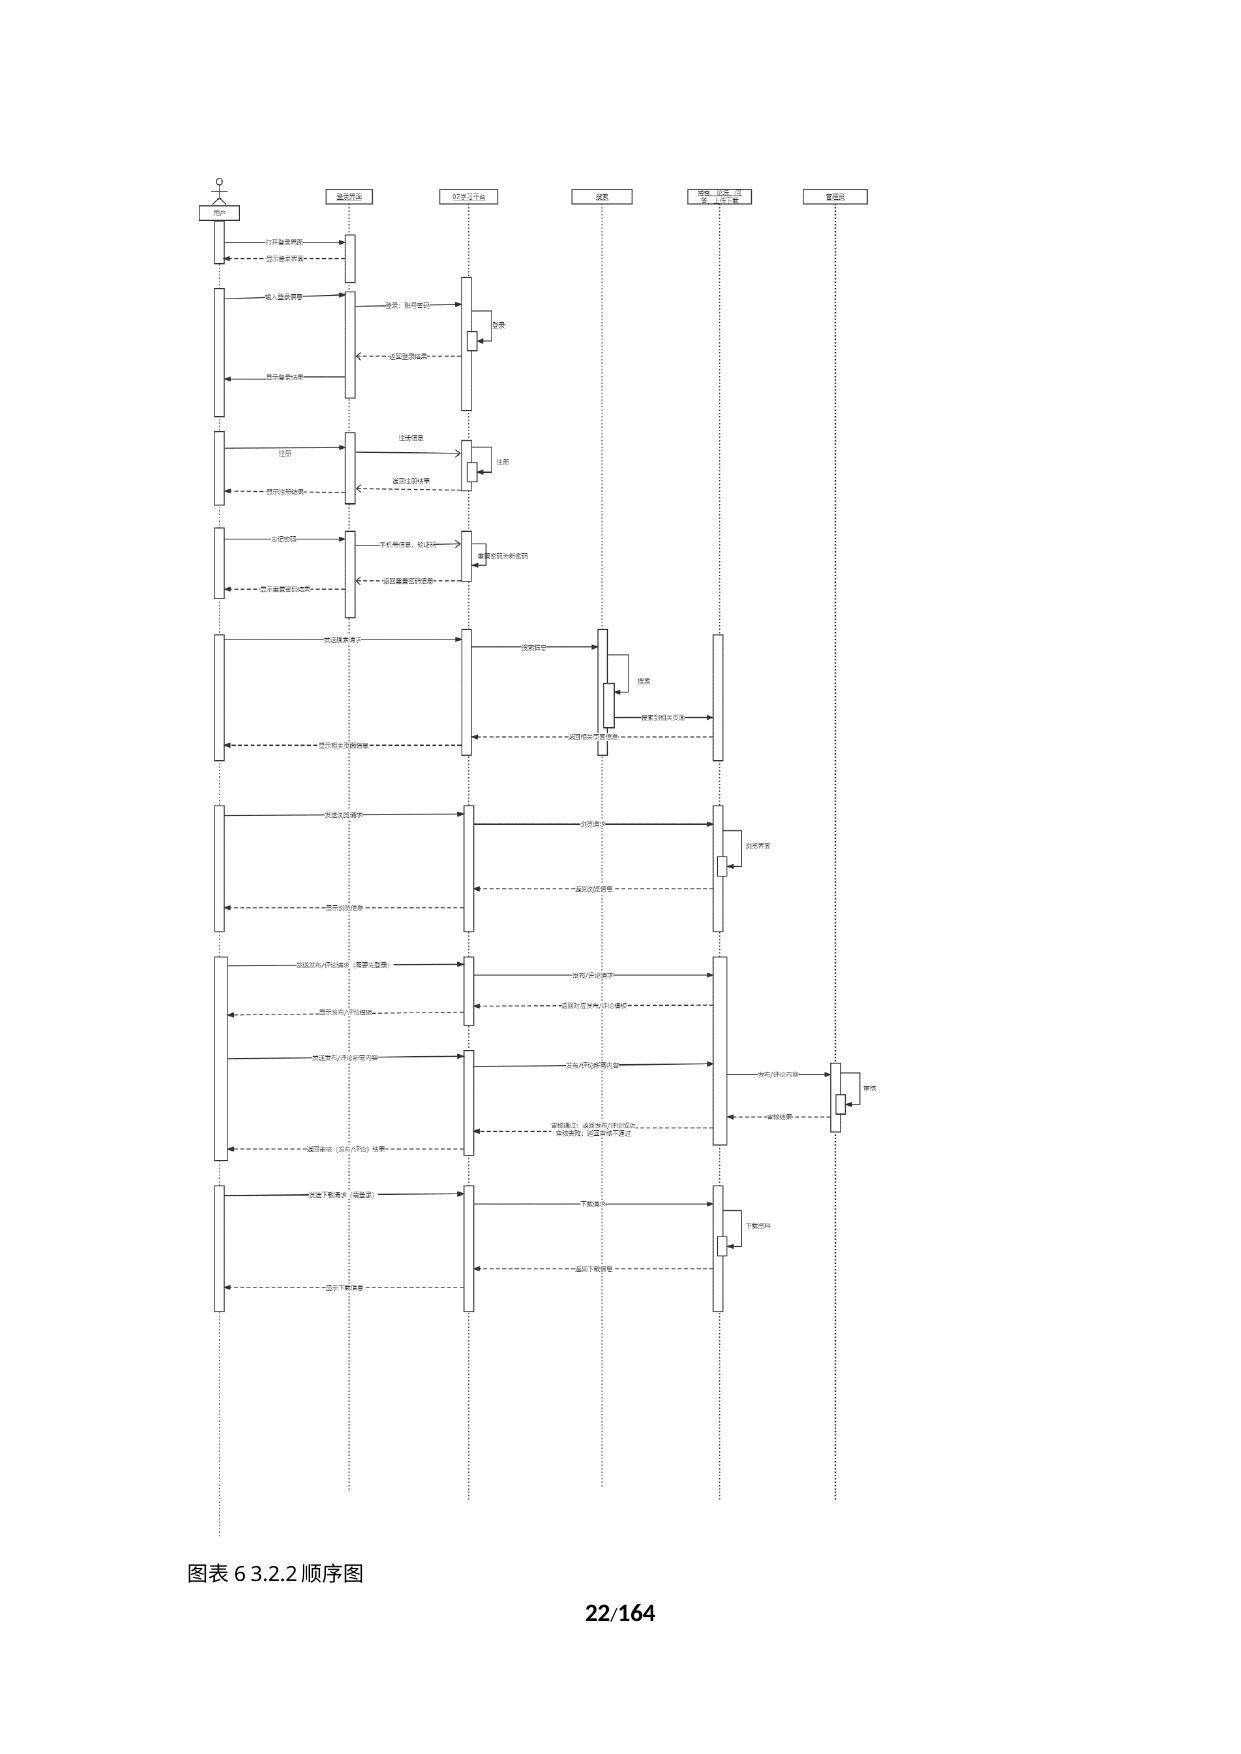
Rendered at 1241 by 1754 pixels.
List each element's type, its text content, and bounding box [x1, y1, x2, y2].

text 图表 6 3.2.2顺序图 [187, 1556, 1053, 1588]
picture [187, 166, 896, 1548]
